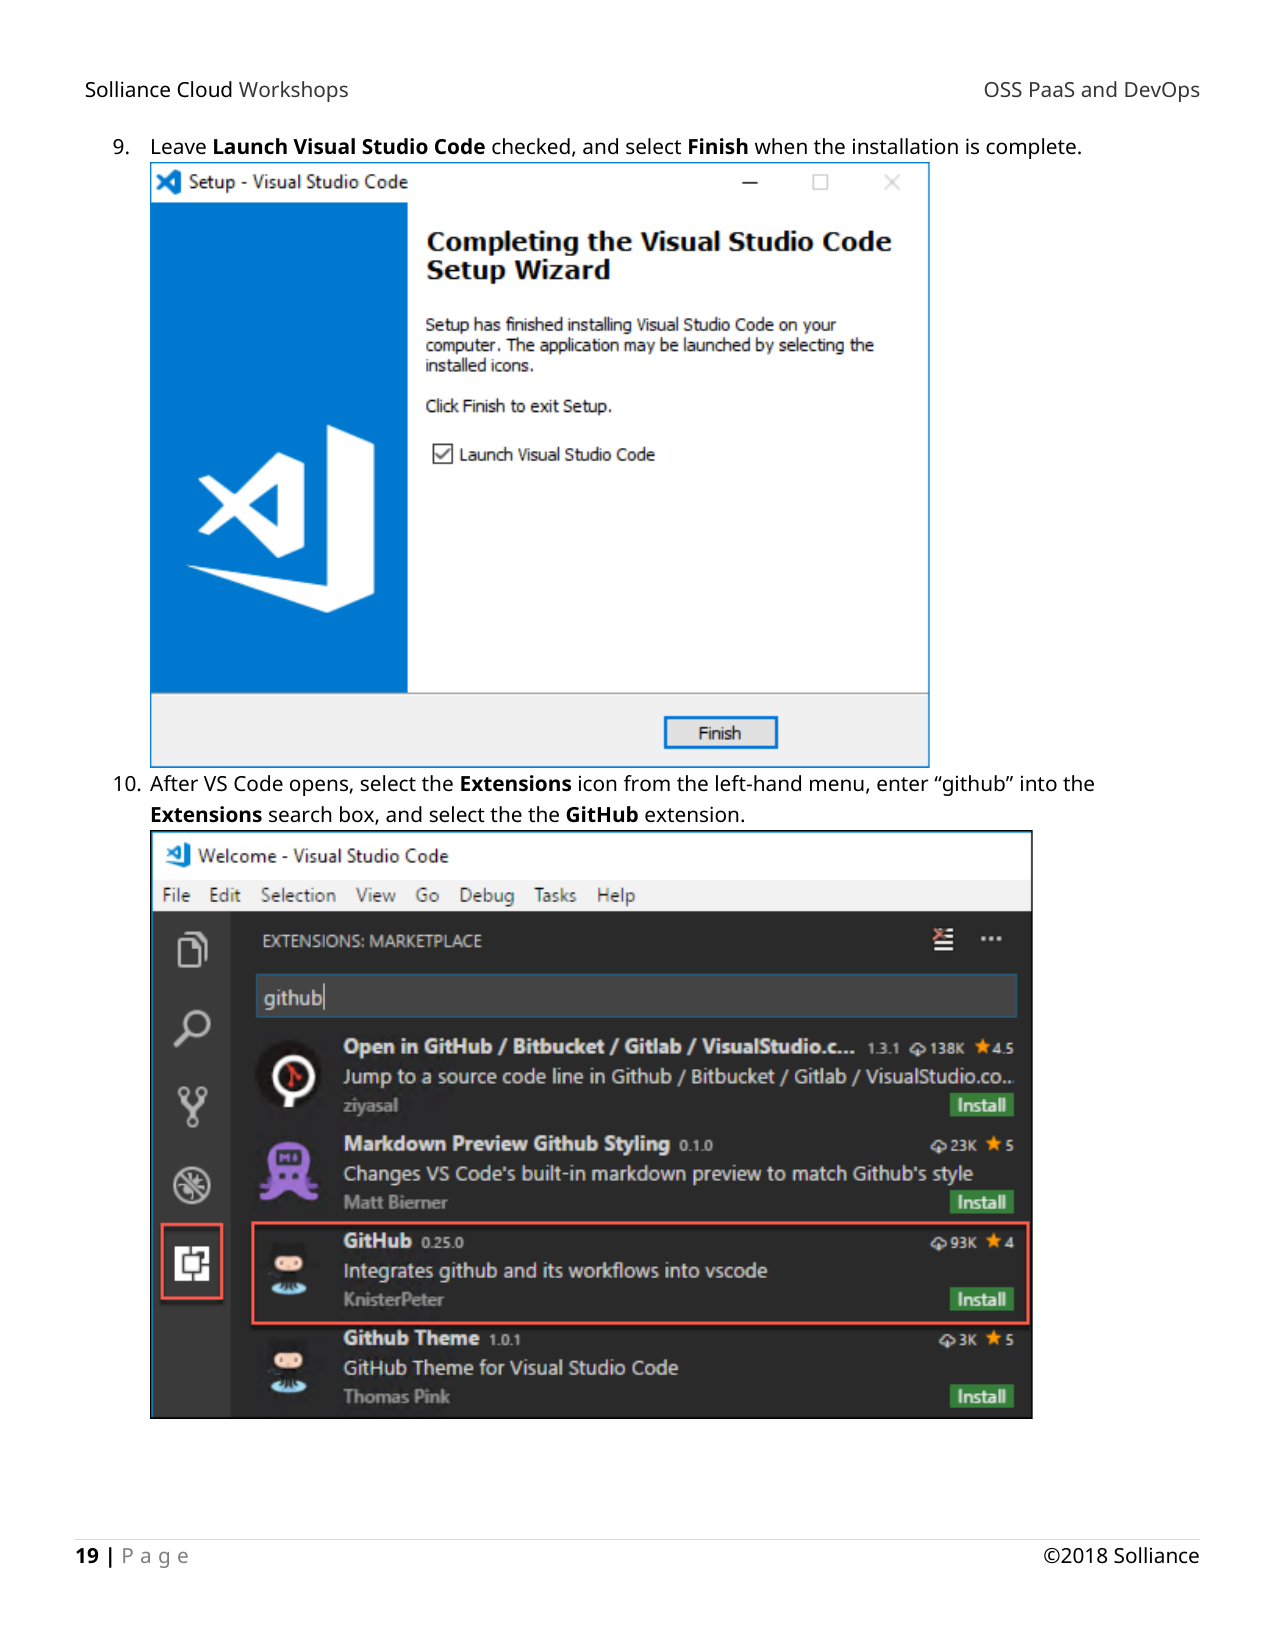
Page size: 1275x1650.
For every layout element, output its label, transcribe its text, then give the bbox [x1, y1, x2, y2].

picture [150, 830, 1033, 1419]
picture [150, 162, 930, 768]
